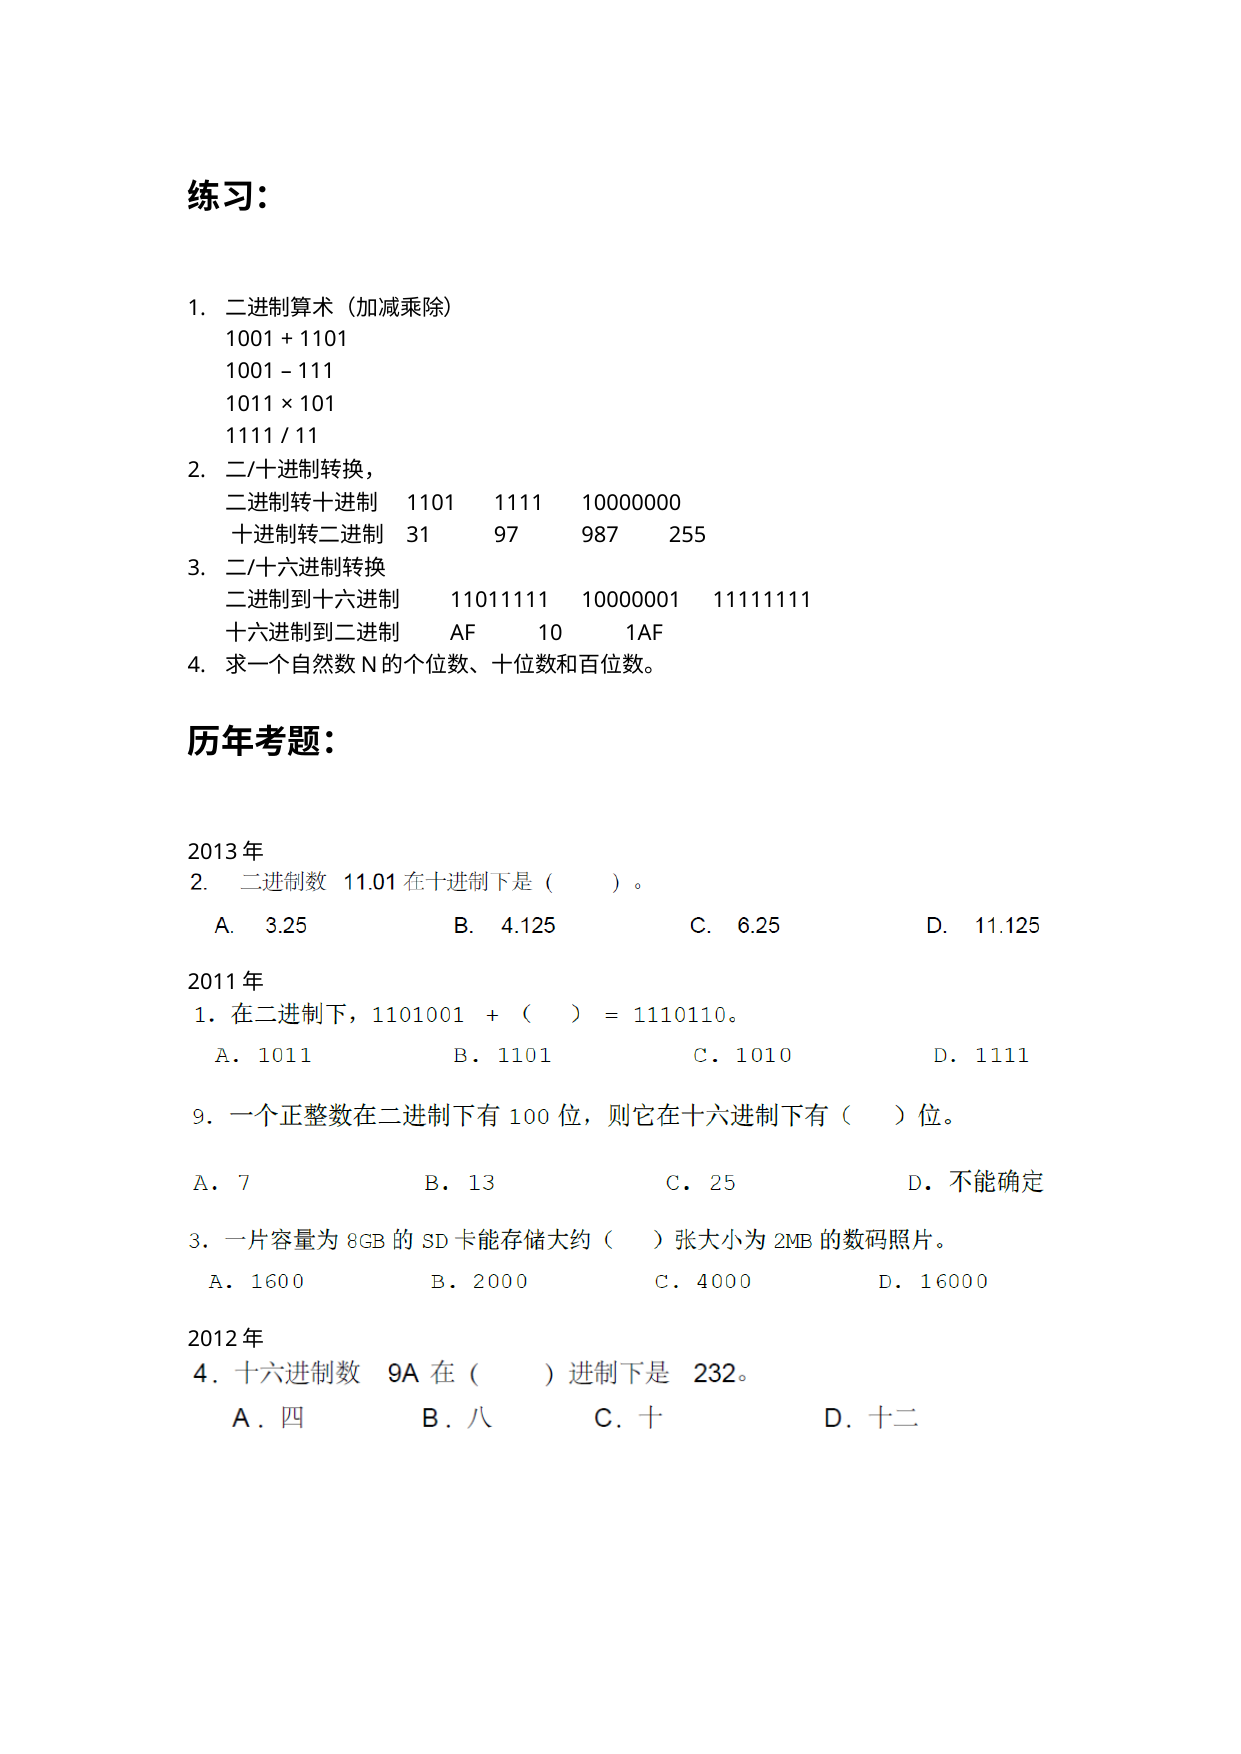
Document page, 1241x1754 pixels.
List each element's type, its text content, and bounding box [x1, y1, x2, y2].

picture [187, 866, 1053, 946]
list 1011 × 101 [225, 387, 1053, 419]
list 二进制转十进制 1101 1111 10000000 [225, 484, 1053, 517]
text 2012年 [187, 1321, 1053, 1353]
text 2011年 [187, 963, 1053, 996]
list 1001 + 1101 [225, 322, 1053, 354]
list 二进制到十六进制 11011111 10000001 11111111 [225, 582, 1053, 614]
picture [187, 1353, 1053, 1455]
picture [187, 1093, 1053, 1140]
subtitle 历年考题： [187, 706, 1053, 771]
list 1001 – 111 [225, 354, 1053, 387]
list 十六进制到二进制 AF 10 1AF [225, 614, 1053, 647]
list 二进制算术（加减乘除） [187, 289, 1053, 322]
subtitle 练习： [187, 162, 1053, 227]
list 1111 / 11 [225, 419, 1053, 452]
picture [187, 996, 1053, 1079]
text 十进制转二进制 31 97 987 255 [187, 517, 1053, 549]
list 求一个自然数N的个位数、十位数和百位数。 [187, 647, 1053, 679]
picture [187, 1223, 1053, 1303]
list 二/十六进制转换 [187, 549, 1053, 582]
list 二/十进制转换， [187, 452, 1053, 484]
picture [187, 1158, 1053, 1202]
text 2013年 [187, 833, 1053, 866]
